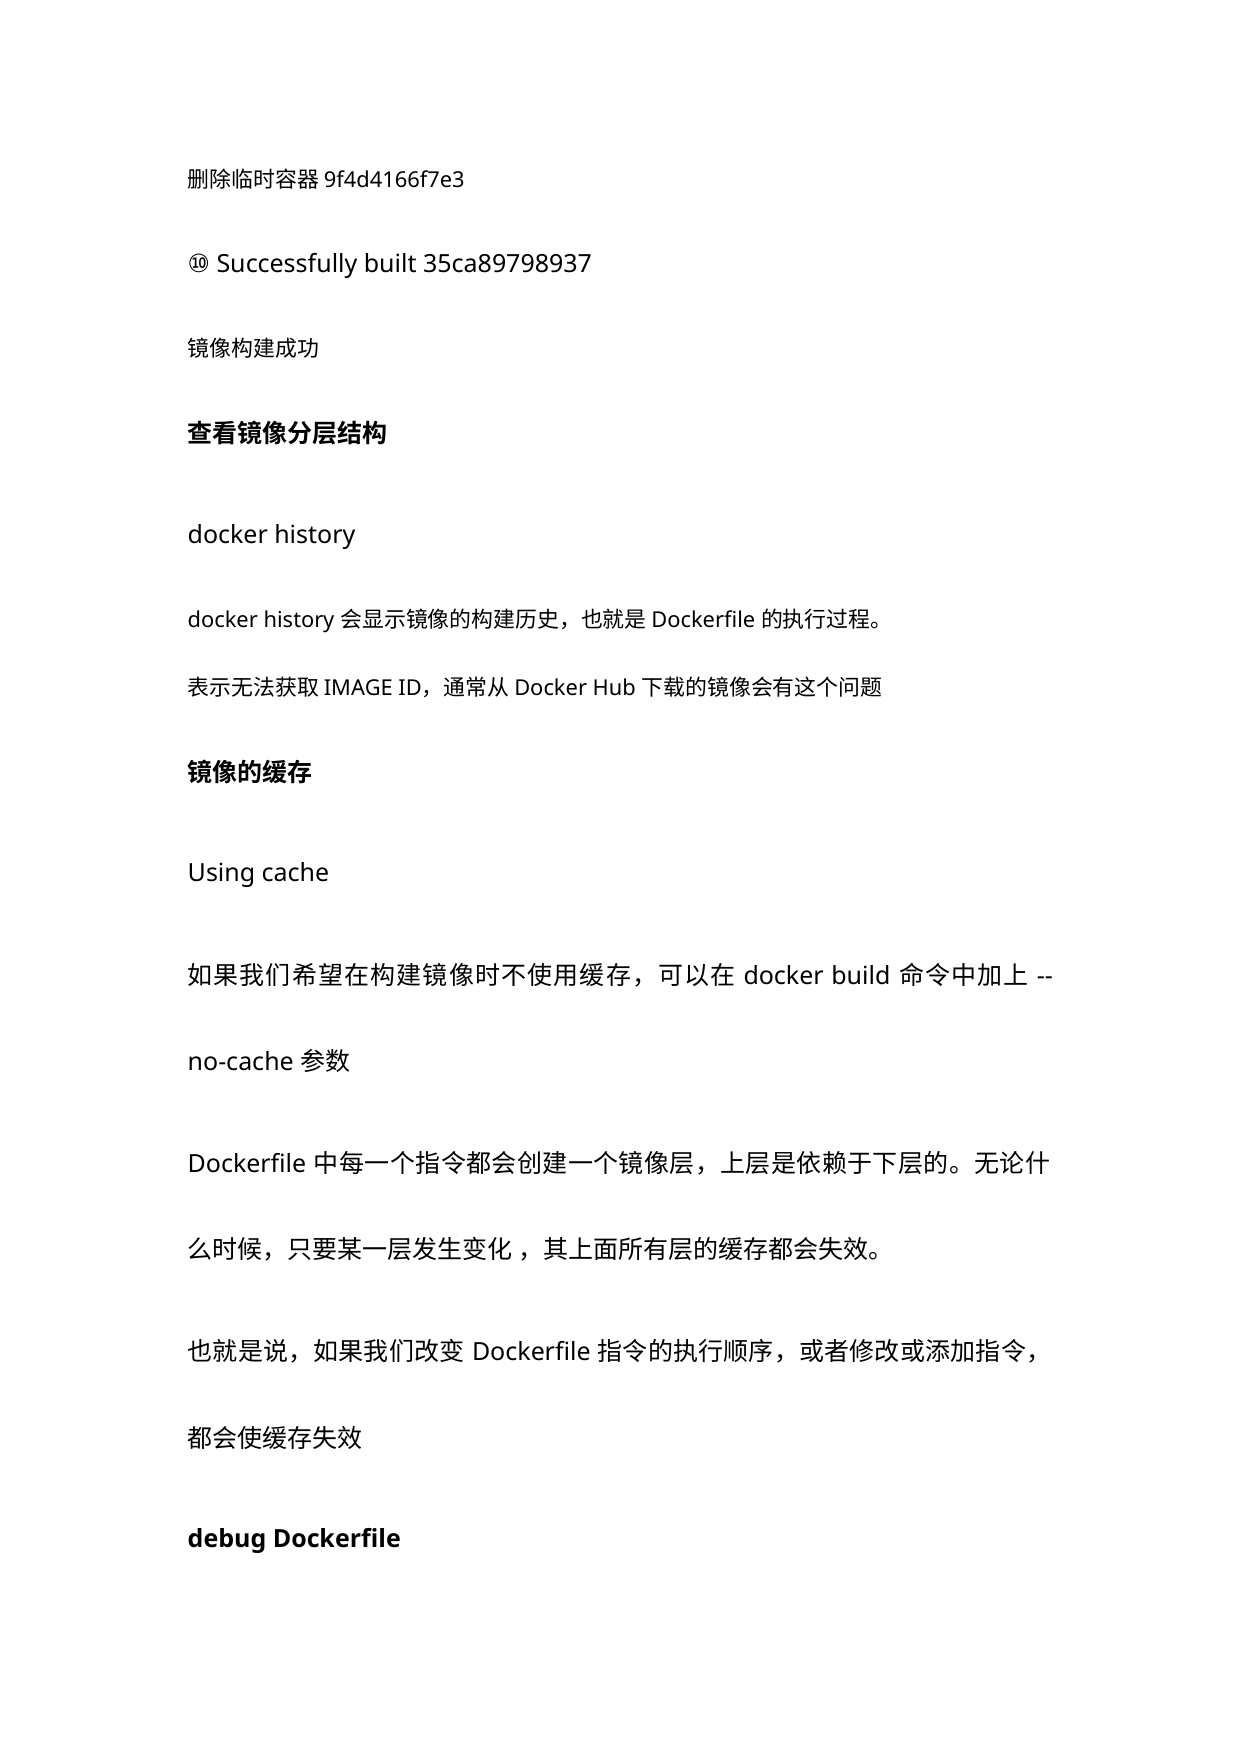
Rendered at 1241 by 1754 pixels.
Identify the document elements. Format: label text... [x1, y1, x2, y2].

text 删除临时容器 9f4d4166f7e3 [187, 162, 1053, 194]
text 镜像的缓存 [187, 738, 1053, 803]
text ⑩ Successfully built 35ca89798937 [187, 230, 1053, 295]
text Dockerfile 中每一个指令都会创建一个镜像层，上层是依赖于下层的。无论什么时候，只要某一层发生变化 ，其上面所有层的缓存都会失效。 [187, 1129, 1053, 1280]
text 也就是说，如果我们改变 Dockerfile 指令的执行顺序，或者修改或添加指令，都会使缓存失效 [187, 1317, 1053, 1469]
text 表示无法获取 IMAGE ID，通常从 Docker Hub 下载的镜像会有这个问题 [187, 670, 1053, 702]
text docker history [187, 501, 1053, 566]
text 如果我们希望在构建镜像时不使用缓存，可以在 docker build 命令中加上 --no-cache 参数 [187, 941, 1053, 1092]
text 查看镜像分层结构 [187, 399, 1053, 464]
text Using cache [187, 840, 1053, 905]
text debug Dockerfile [187, 1506, 1053, 1571]
text 镜像构建成功 [187, 331, 1053, 363]
text docker history 会显示镜像的构建历史，也就是 Dockerfile 的执行过程。 [187, 602, 1053, 634]
